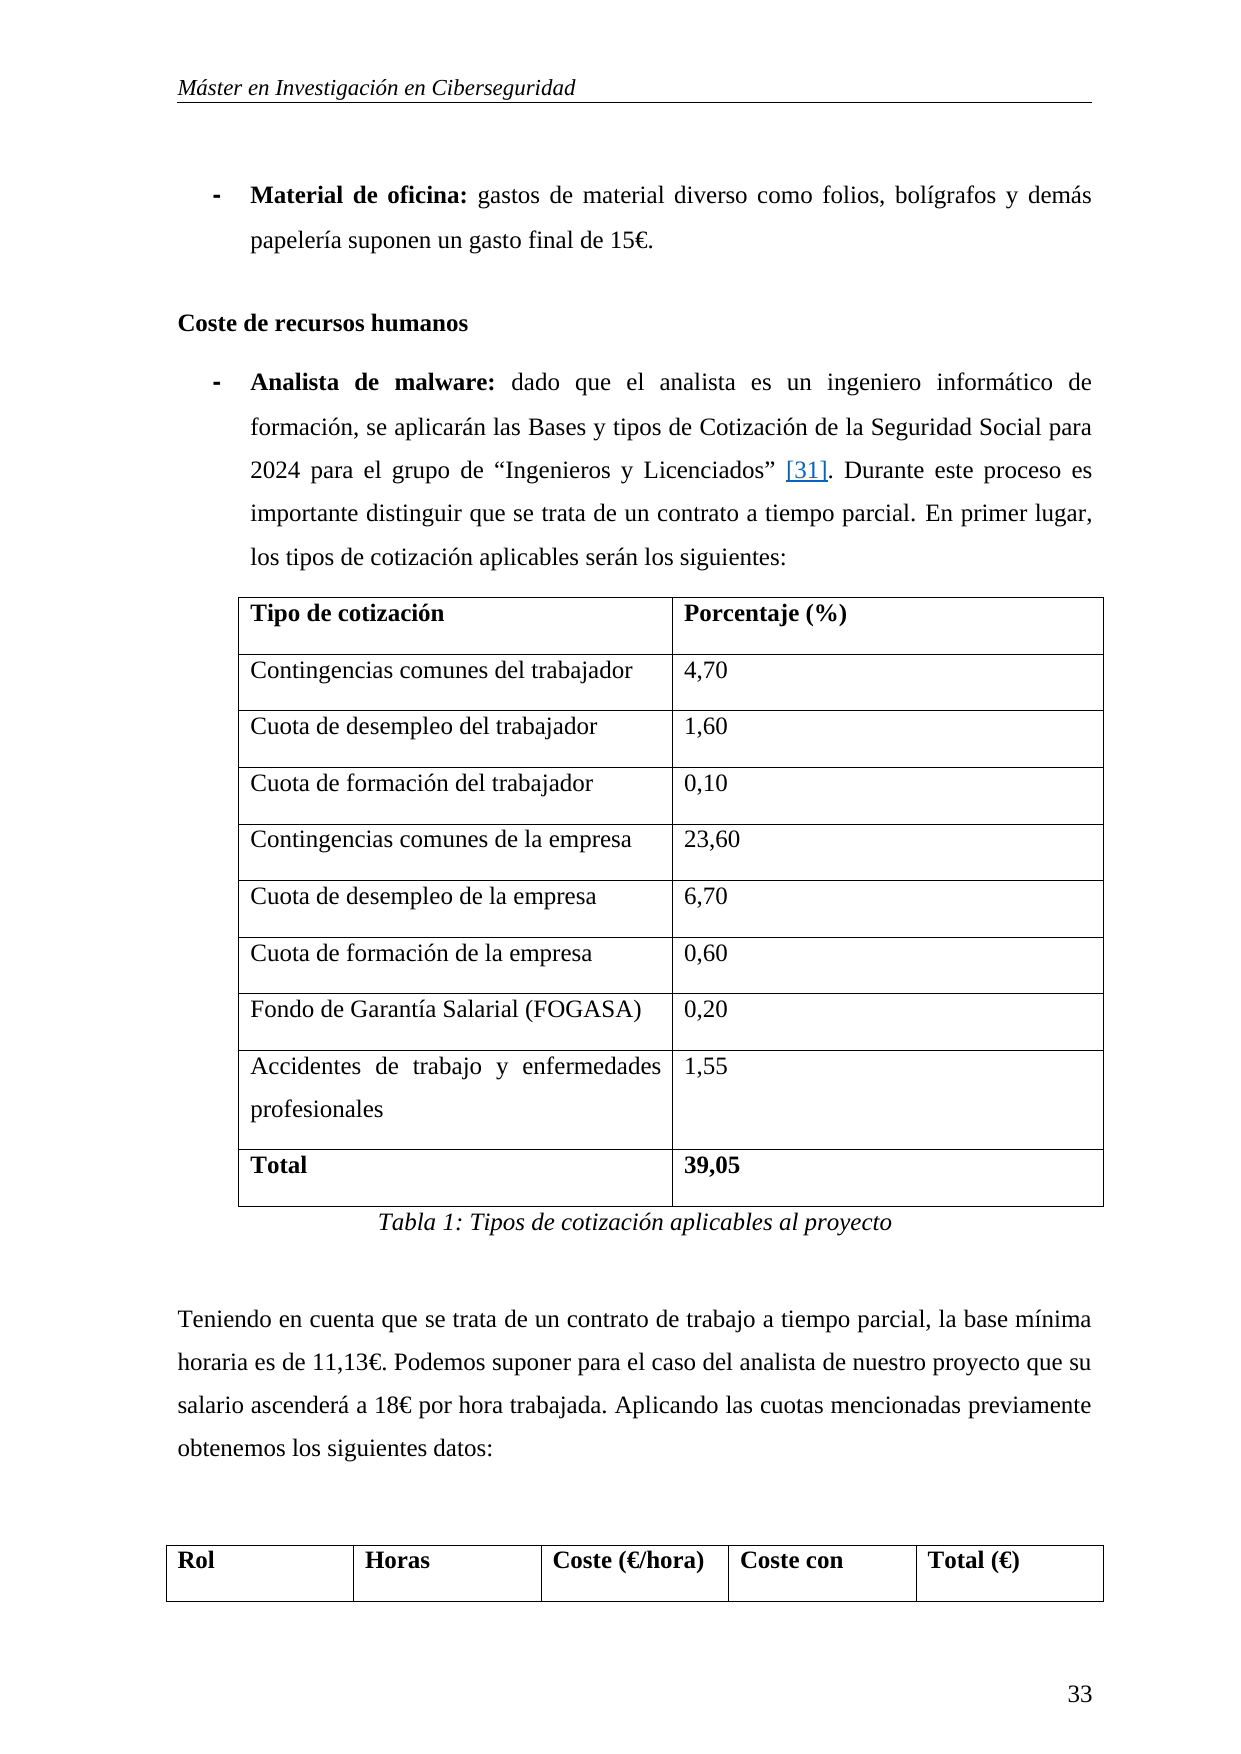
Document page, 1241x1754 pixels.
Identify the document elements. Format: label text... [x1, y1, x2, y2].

table_cell Cuota de desempleo de la empresa [239, 881, 672, 937]
table_cell Total [239, 1150, 672, 1206]
table_cell 6,70 [673, 881, 1103, 937]
table_cell Contingencias comunes del trabajador [239, 655, 672, 710]
table_header Coste (€/hora) [542, 1546, 728, 1601]
table_cell 0,20 [673, 994, 1103, 1050]
table_cell Contingencias comunes de la empresa [239, 825, 672, 880]
table_cell Fondo de Garantía Salarial (FOGASA) [239, 994, 672, 1050]
table_header Tipo de cotización [239, 598, 672, 654]
table_cell Cuota de desempleo del trabajador [239, 711, 672, 767]
text Coste de recursos humanos [177, 308, 1092, 337]
list Analista de malware: dado que el analista es un ingeniero informático de formación, se aplicarán las Bases y tipos de Cotización de la Seguridad Social para 2024 para el grupo de “Ingenieros y Licenciados” [31]. Durante este proceso es importante distinguir que se trata de un contrato a tiempo parcial. En primer lugar, los tipos de cotización aplicables serán los siguientes: [213, 364, 1092, 570]
table_cell 0,10 [673, 768, 1103, 823]
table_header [729, 1546, 916, 1601]
table_cell 39,05 [673, 1150, 1103, 1206]
table_cell 4,70 [673, 655, 1103, 710]
table_cell 1,55 [673, 1051, 1103, 1149]
table_header Horas [354, 1546, 541, 1601]
table_cell 0,60 [673, 938, 1103, 993]
table_cell Cuota de formación de la empresa [239, 938, 672, 993]
table_header Total (€) [917, 1546, 1103, 1601]
table_header Rol [167, 1546, 353, 1601]
text Teniendo en cuenta que se trata de un contrato de trabajo a tiempo parcial, la base mínima horaria es de 11,13€. Podemos suponer para el caso del analista de nuestro proyecto que su salario ascenderá a 18€ por hora trabajada. Aplicando las cuotas mencionadas previamente obtenemos los siguientes datos: [177, 1304, 1092, 1462]
table_header Porcentaje (%) [673, 598, 1103, 654]
table_cell 1,60 [673, 711, 1103, 767]
list Material de oficina: gastos de material diverso como folios, bolígrafos y demás papelería suponen un gasto final de 15€. [213, 177, 1092, 254]
text Tabla 1: Tipos de cotización aplicables al proyecto [177, 1207, 1092, 1236]
table_cell Cuota de formación del trabajador [239, 768, 672, 823]
table_cell 23,60 [673, 825, 1103, 880]
table_cell Accidentes de trabajo y enfermedades profesionales [239, 1051, 672, 1149]
